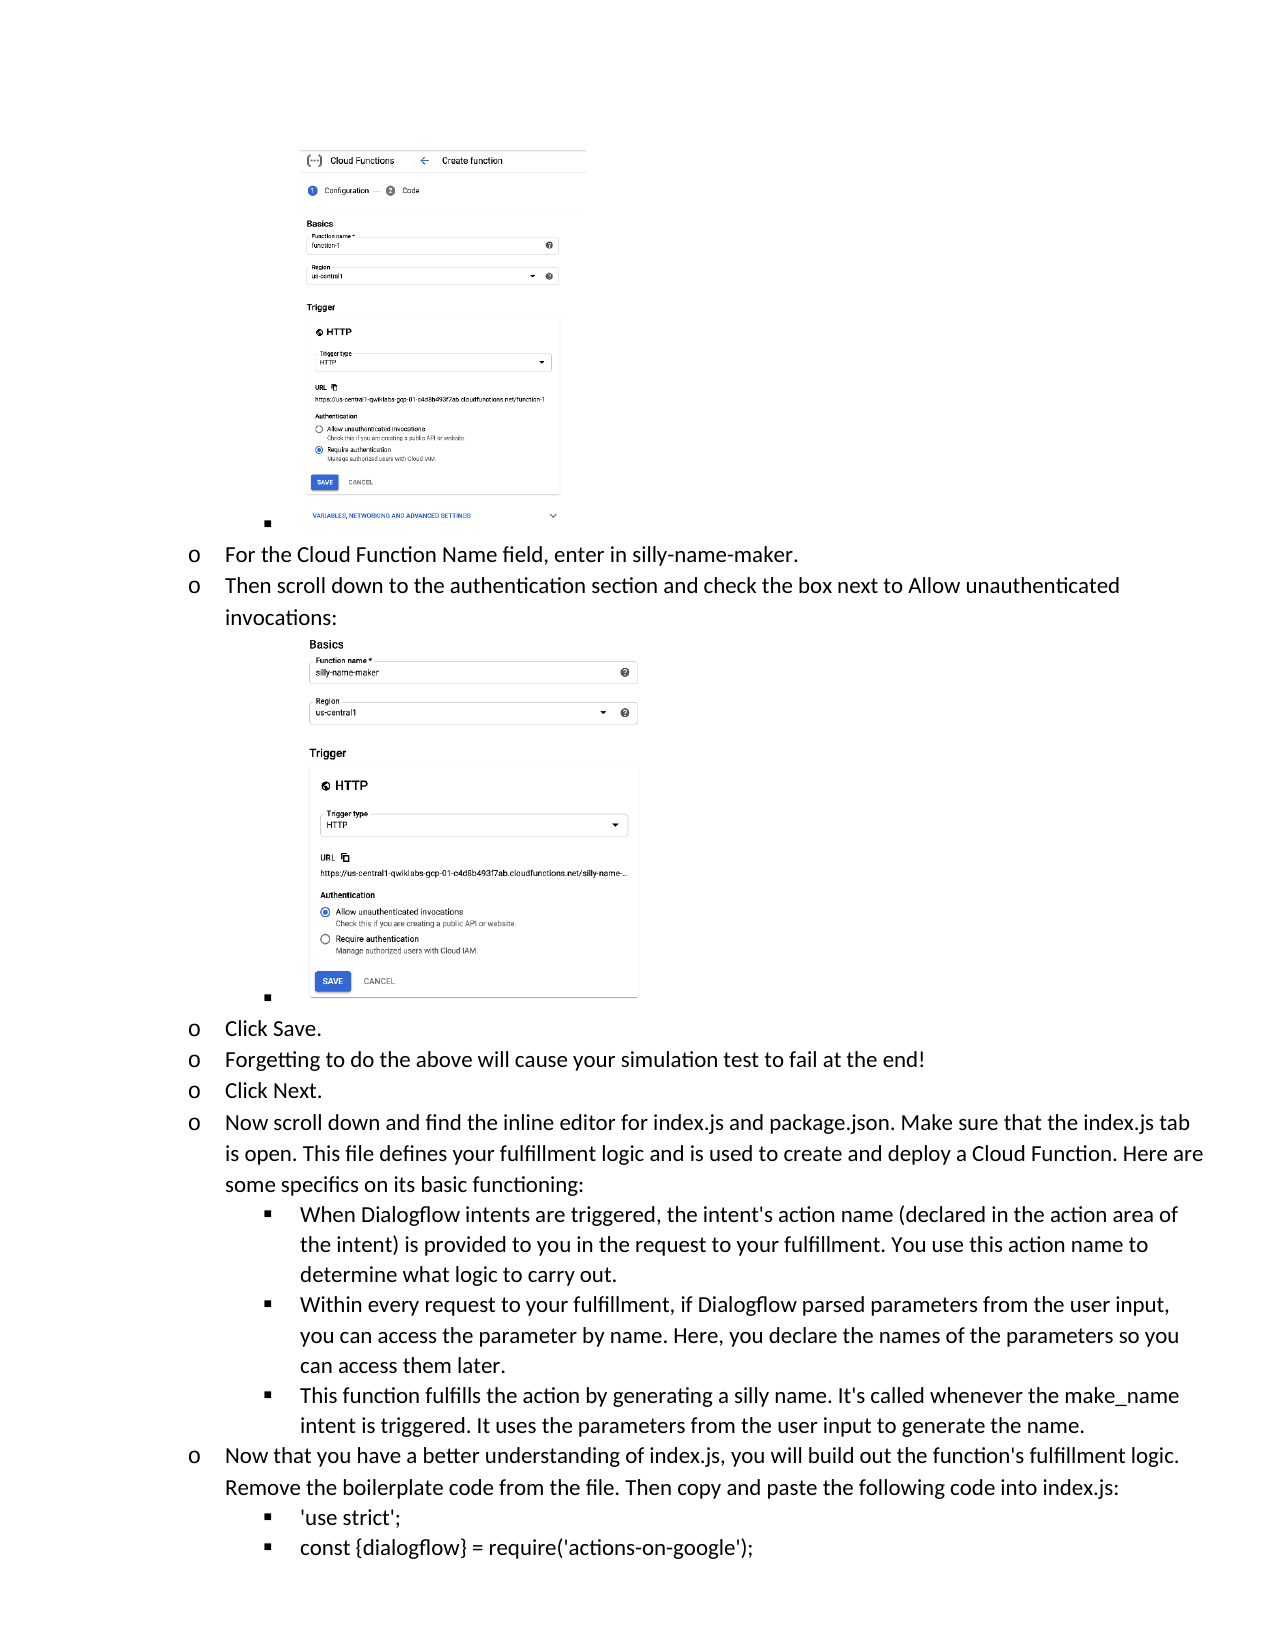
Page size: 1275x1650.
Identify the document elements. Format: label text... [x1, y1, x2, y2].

picture [300, 150, 587, 533]
list Forgetting to do the above will cause your simulation test to fail at the end! [187, 1045, 1209, 1074]
list Now that you have a better understanding of index.js, you will build out the function's fulfillment logic. Remove the boilerplate code from the file. Then copy and paste the following code into index.js: [187, 1442, 1209, 1501]
list 'use strict'; [262, 1503, 1209, 1531]
list const {dialogflow} = require('actions-on-google'); [262, 1533, 1209, 1561]
list This function fulfills the action by generating a silly name. It's called whenever the make_name intent is triggered. It uses the parameters from the user input to generate the name. [262, 1381, 1209, 1439]
picture [300, 633, 678, 1007]
list Within every request to your fulfillment, if Dialogflow parsed parameters from the user input, you can access the parameter by name. Here, you declare the names of the parameters so you can access them later. [262, 1291, 1209, 1379]
list Click Next. [187, 1077, 1209, 1106]
list When Dialogflow intents are triggered, the intent's action name (declared in the action area of the intent) is provided to you in the request to your fulfillment. You use this action name to determine what logic to carry out. [262, 1200, 1209, 1288]
list Then scroll down to the authentication section and check the box next to Allow unauthenticated invocations: [187, 571, 1209, 631]
list Now scroll down and find the inline editor for index.js and package.json. Make sure that the index.js tab is open. This file defines your fulfillment logic and is used to create and deploy a Cloud Function. Here are some specifics on its basic functioning: [187, 1108, 1209, 1198]
list For the Cloud Function Name field, enter in silly-name-maker. [187, 540, 1209, 569]
list Click Save. [187, 1014, 1209, 1043]
